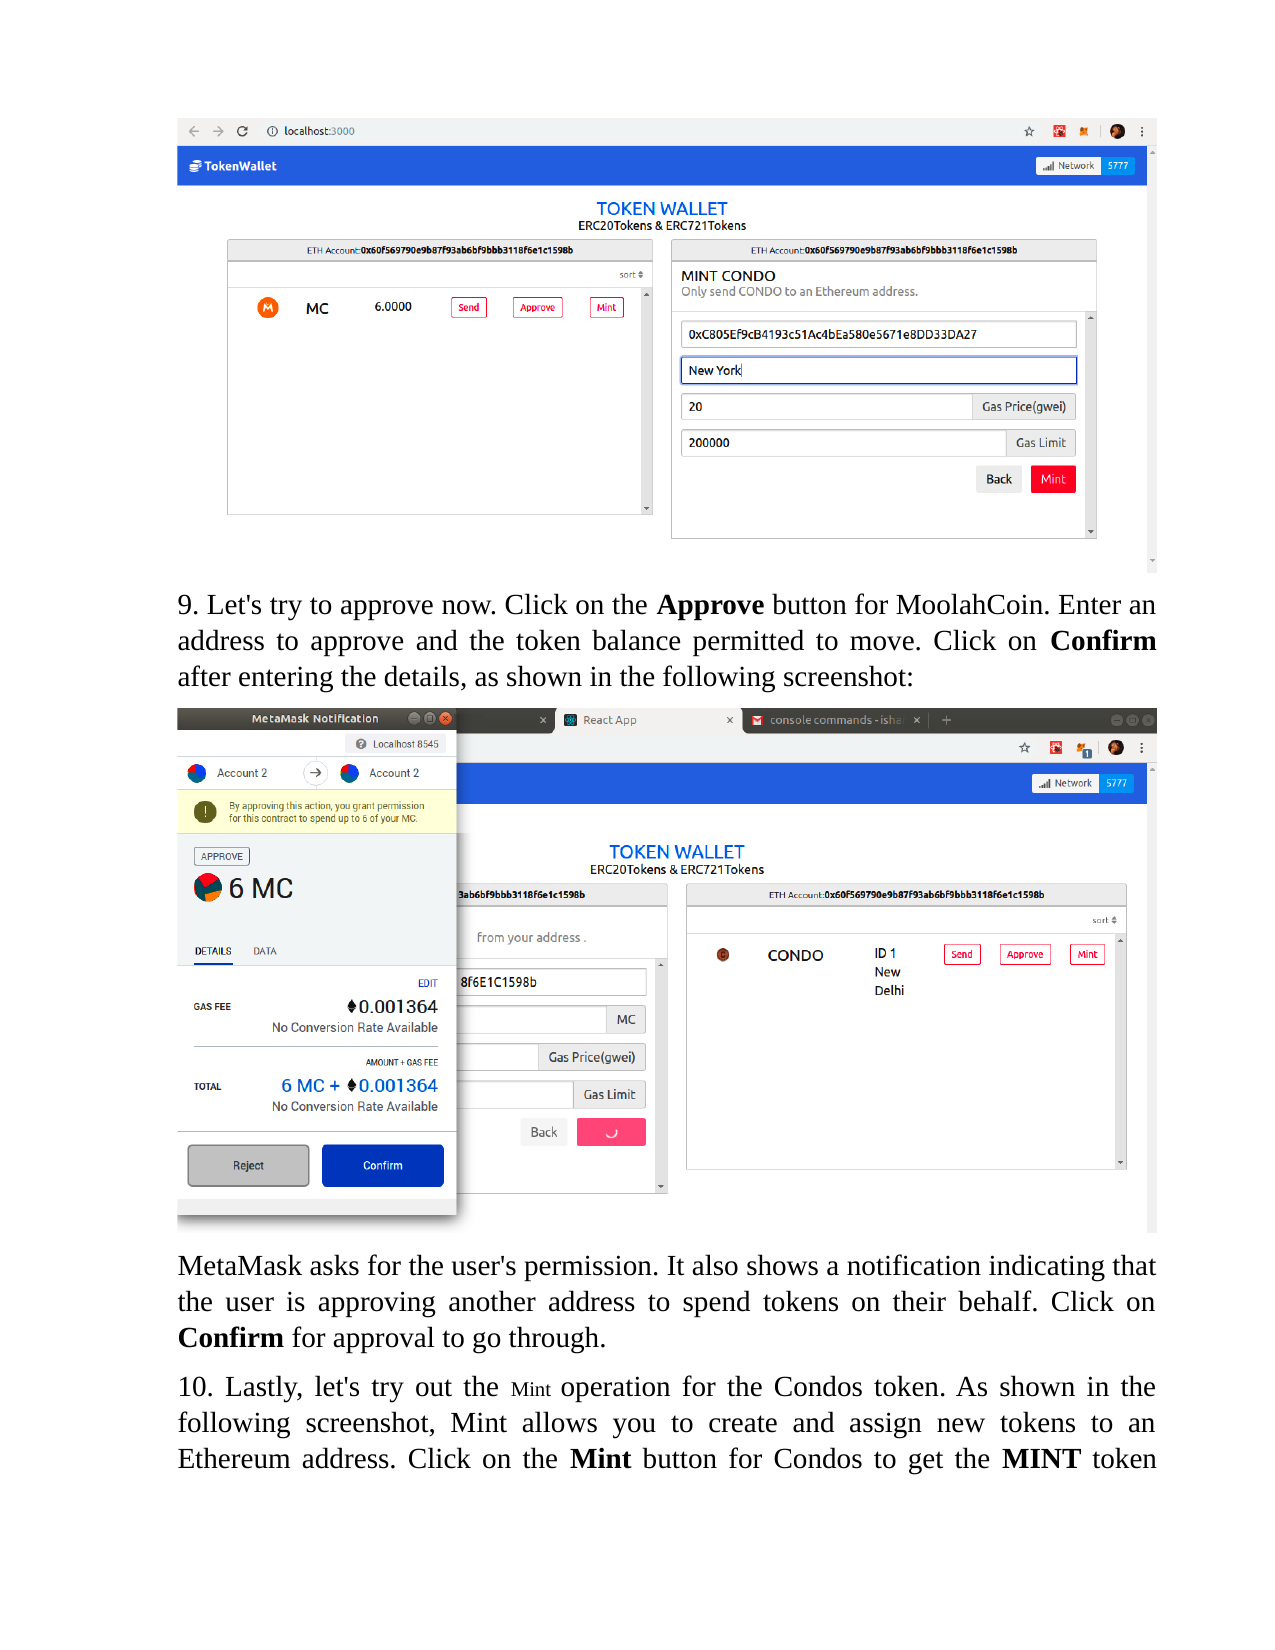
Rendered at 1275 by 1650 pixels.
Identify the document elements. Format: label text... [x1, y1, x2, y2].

text 9. Let's try to approve now. Click on the Approve button for MoolahCoin. Enter an address to approve and the token balance permitted to move. Click on Confirm after entering the details, as shown in the following screenshot: [177, 587, 1157, 693]
text MetaMask asks for the user's permission. It also shows a notification indicating that the user is approving another address to spend tokens on their behalf. Click on Confirm for approval to go through. [177, 1248, 1157, 1354]
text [177, 1369, 1157, 1475]
